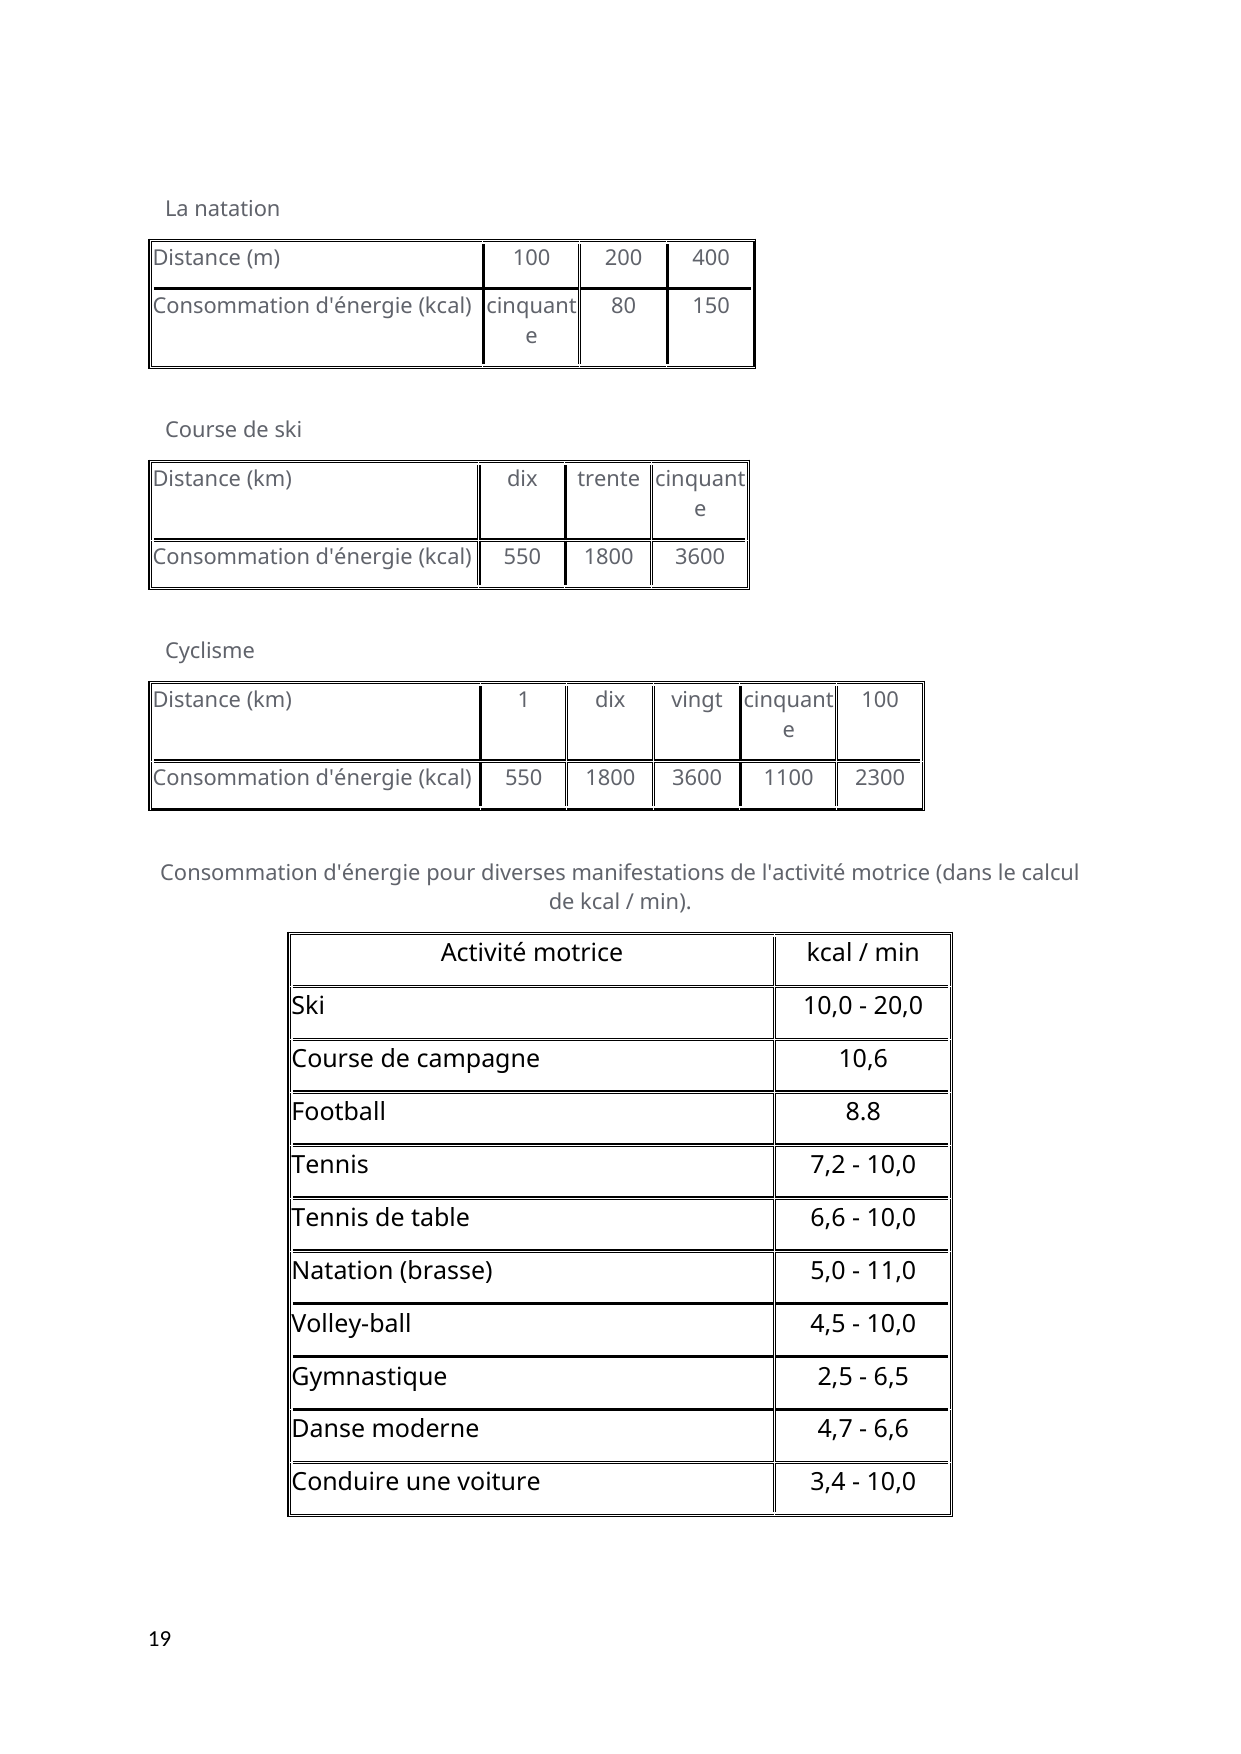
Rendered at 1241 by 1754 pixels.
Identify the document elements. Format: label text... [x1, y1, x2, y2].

table_cell Ski [291, 985, 773, 1037]
table_cell 550 [479, 542, 565, 587]
table_cell 7,2 - 10,0 [776, 1143, 950, 1196]
table_cell 10,6 [776, 1038, 950, 1090]
table_cell Consommation d'énergie (kcal) [152, 538, 479, 587]
table_header dix [479, 461, 565, 538]
table_cell 1800 [565, 542, 652, 587]
table_cell 3600 [654, 763, 740, 808]
table_header cinquante [652, 463, 747, 538]
table_cell 1800 [567, 763, 653, 808]
table_cell 550 [480, 763, 567, 808]
table_header vingt [654, 682, 740, 759]
text La natation [148, 193, 1093, 223]
table_cell Football [291, 1090, 773, 1143]
table_cell Consommation d'énergie (kcal) [152, 287, 483, 366]
table_cell 2300 [837, 759, 922, 808]
text Consommation d'énergie pour diverses manifestations de l'activité motrice (dans le calcul de kcal / min). [148, 856, 1093, 916]
table_header 100 [483, 242, 579, 287]
table_cell 3,4 - 10,0 [775, 1461, 951, 1514]
table_cell 10,0 - 20,0 [776, 985, 950, 1037]
table_cell Tennis de table [291, 1196, 773, 1249]
table_cell cinquante [483, 290, 579, 366]
table_cell 6,6 - 10,0 [776, 1196, 950, 1249]
table_cell Danse moderne [289, 1408, 773, 1461]
table_header Distance (km) [152, 684, 480, 759]
table_cell Consommation d'énergie (kcal) [152, 759, 480, 808]
table_cell 5,0 - 11,0 [776, 1249, 950, 1302]
table_cell Course de campagne [291, 1038, 773, 1090]
table_header trente [565, 463, 652, 538]
table_header kcal / min [775, 935, 950, 984]
table_cell 150 [667, 287, 753, 366]
table_cell 4,5 - 10,0 [776, 1302, 950, 1355]
table_header 1 [480, 684, 567, 759]
table_cell 2,5 - 6,5 [776, 1355, 950, 1408]
table_cell Natation (brasse) [291, 1249, 773, 1302]
table_header 100 [837, 684, 922, 759]
table_header Distance (m) [152, 240, 483, 287]
table_cell 3600 [652, 538, 747, 587]
table_cell Tennis [291, 1143, 773, 1196]
table_cell 80 [580, 290, 667, 366]
text Cyclisme [148, 635, 1093, 665]
table_header 400 [667, 242, 753, 287]
table_header 200 [580, 240, 667, 287]
table_cell Conduire une voiture [289, 1461, 775, 1514]
table_header cinquante [740, 684, 837, 759]
table_header Distance (km) [152, 461, 479, 538]
text Course de ski [148, 414, 1093, 444]
table_cell Gymnastique [291, 1355, 773, 1408]
table_header dix [567, 684, 653, 759]
table_cell Volley-ball [291, 1302, 773, 1355]
table_cell 8.8 [776, 1090, 950, 1143]
table_header Activité motrice [291, 935, 775, 984]
table_cell 1100 [740, 763, 837, 808]
table_cell 4,7 - 6,6 [776, 1408, 951, 1461]
